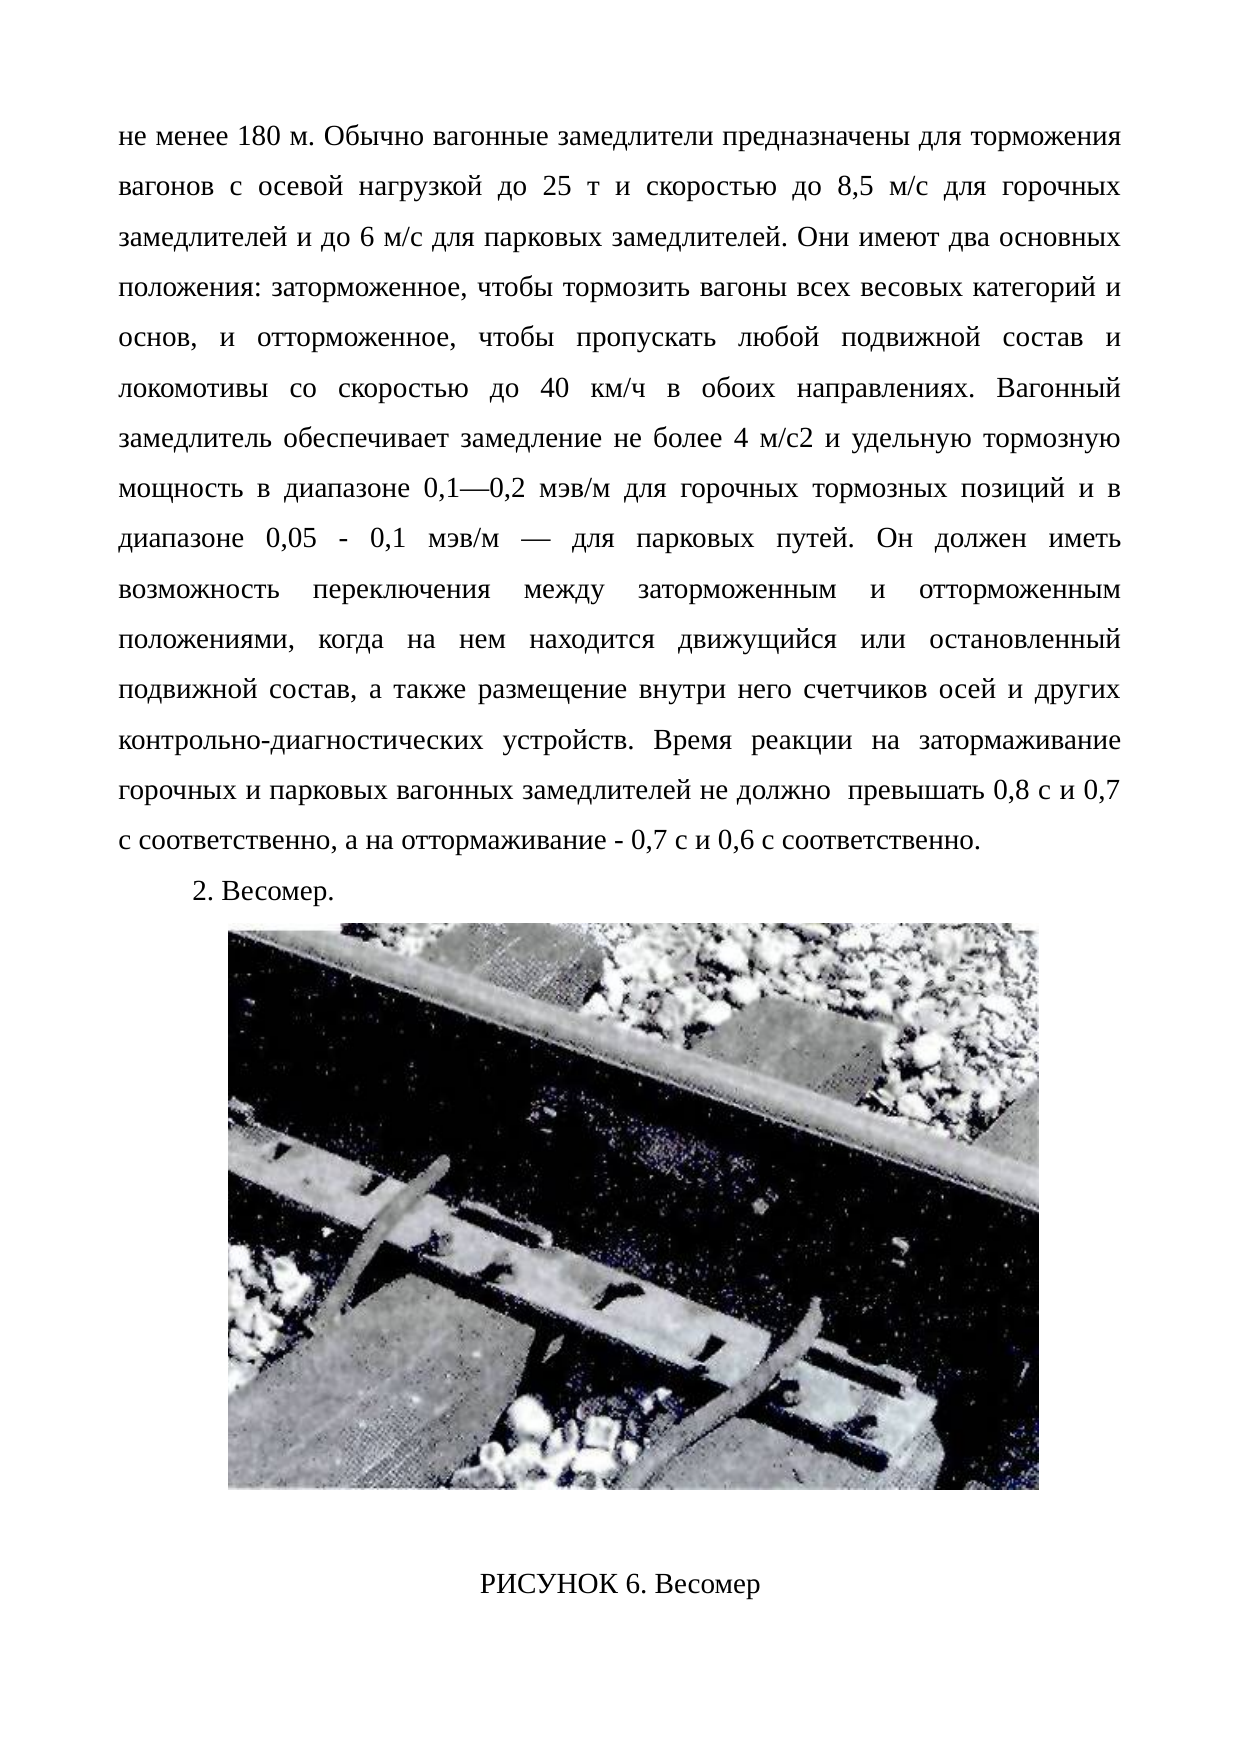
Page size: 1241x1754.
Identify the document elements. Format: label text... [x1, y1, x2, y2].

text 2. Весомер. [118, 873, 1122, 906]
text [118, 118, 1122, 856]
text РИСУНОК 6. Весомер [118, 1566, 1122, 1600]
picture [228, 923, 1039, 1490]
